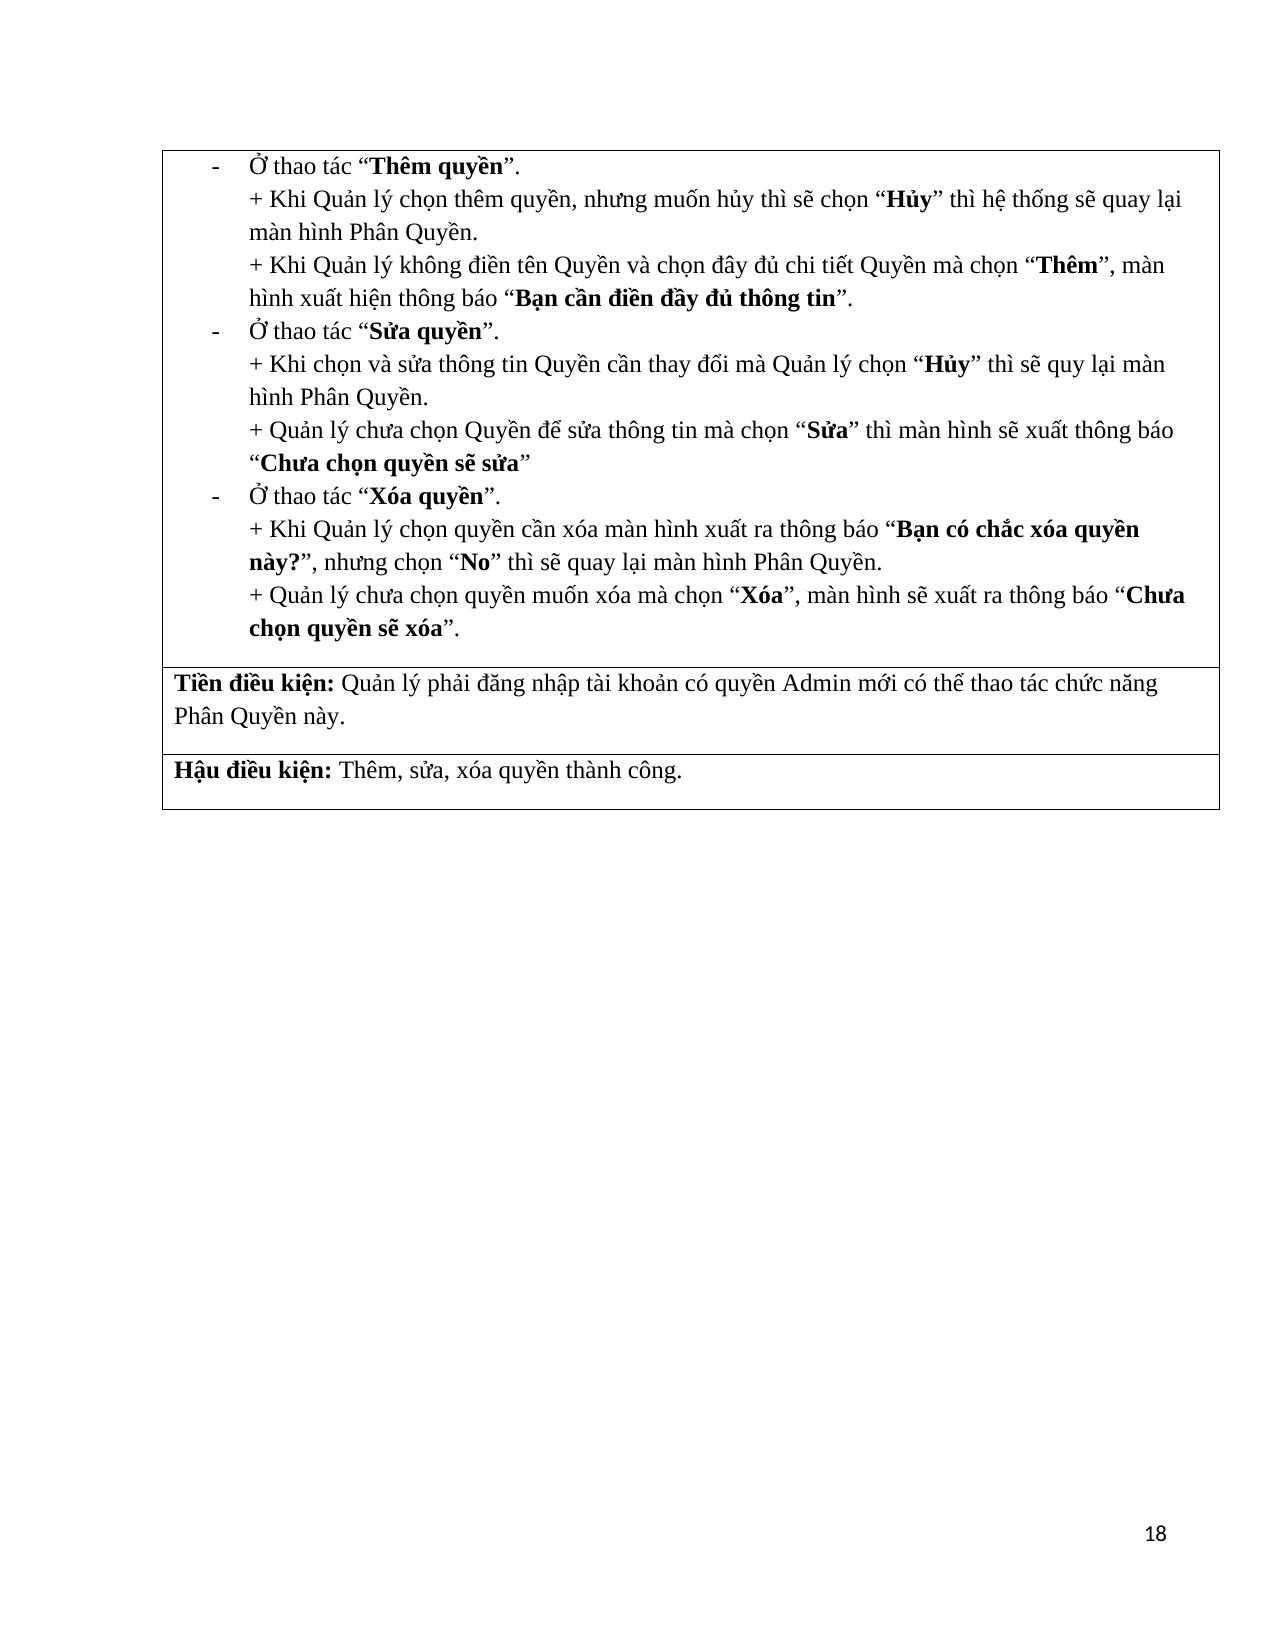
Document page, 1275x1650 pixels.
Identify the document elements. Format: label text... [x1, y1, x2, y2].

table_cell Hậu điều kiện: Thêm, sửa, xóa quyền thành công. [163, 755, 1219, 809]
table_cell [163, 151, 1219, 667]
table_cell Tiền điều kiện: Quản lý phải đăng nhập tài khoản có quyền Admin mới có thể thao tác chức năng Phân Quyền này. [163, 668, 1219, 754]
